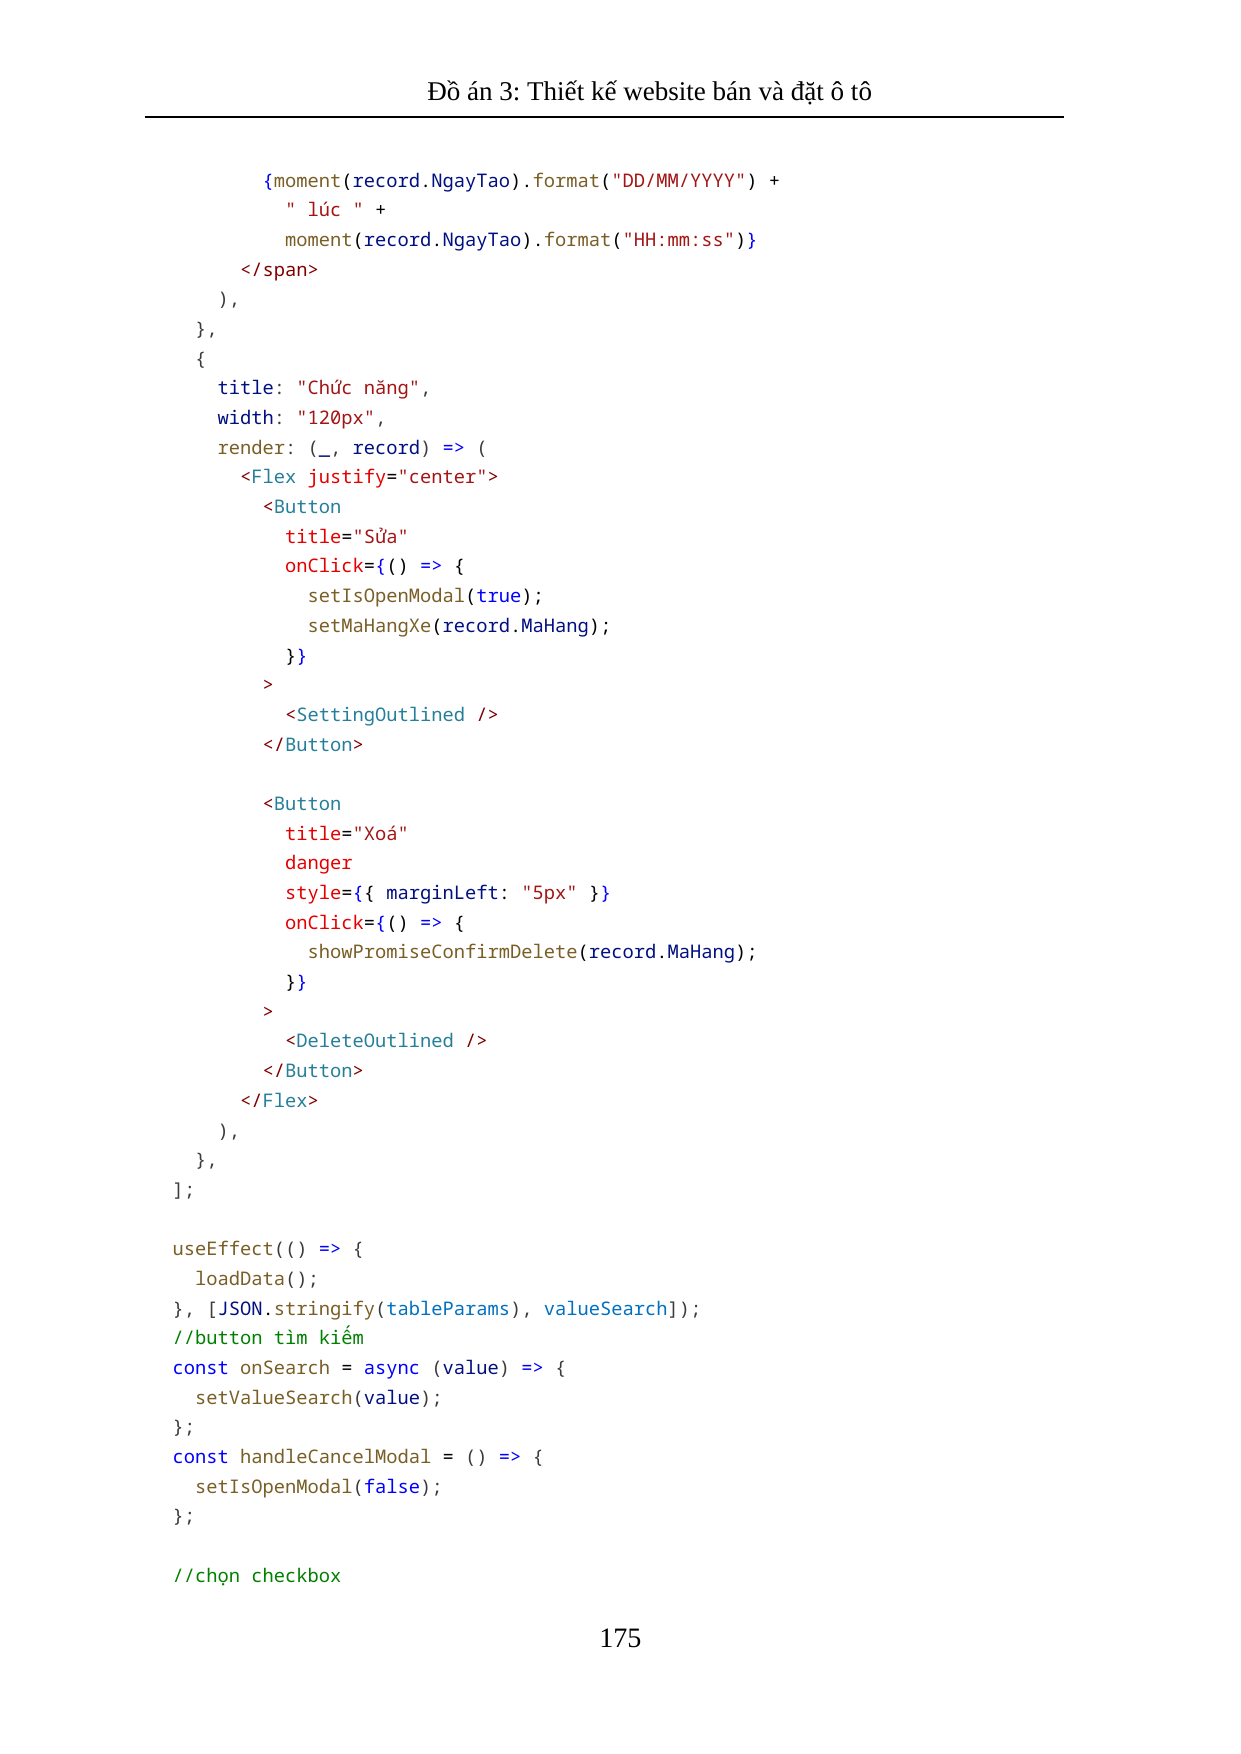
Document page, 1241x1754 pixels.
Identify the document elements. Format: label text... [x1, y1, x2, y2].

text width: "120px", [150, 400, 1090, 430]
text title="Xoá" [150, 816, 1090, 846]
text > [150, 667, 1090, 697]
text }; [150, 1499, 1090, 1528]
text onClick={() => { [150, 549, 1090, 578]
text <DeleteOutlined /> [150, 1024, 1090, 1053]
text const onSearch = async (value) => { [150, 1350, 1090, 1380]
text { [150, 341, 1090, 371]
text title: "Chức năng", [150, 371, 1090, 400]
text }} [150, 964, 1090, 994]
text <Flex justify="center"> [150, 459, 1090, 489]
text //chọn checkbox [150, 1558, 1090, 1588]
text title="Sửa" [150, 519, 1090, 549]
text {moment(record.NgayTao).format("DD/MM/YYYY") + [150, 163, 1090, 192]
text ), [150, 1113, 1090, 1142]
text </Button> [150, 1053, 1090, 1083]
text </Flex> [150, 1083, 1090, 1113]
text ), [150, 281, 1090, 311]
text }, [JSON.stringify(tableParams), valueSearch]); [150, 1291, 1090, 1321]
text <Button [150, 489, 1090, 519]
text moment(record.NgayTao).format("HH:mm:ss")} [150, 222, 1090, 252]
text }, [150, 1142, 1090, 1172]
text > [150, 994, 1090, 1024]
text <SettingOutlined /> [150, 697, 1090, 727]
text </span> [150, 252, 1090, 281]
text }; [150, 1409, 1090, 1439]
text </Button> [150, 727, 1090, 756]
text setIsOpenModal(false); [150, 1469, 1090, 1499]
text danger [150, 846, 1090, 875]
text useEffect(() => { [150, 1231, 1090, 1261]
text setValueSearch(value); [150, 1380, 1090, 1409]
text loadData(); [150, 1261, 1090, 1291]
text setIsOpenModal(true); [150, 578, 1090, 608]
text setMaHangXe(record.MaHang); [150, 608, 1090, 638]
text //button tìm kiếm [150, 1321, 1090, 1350]
text const handleCancelModal = () => { [150, 1439, 1090, 1469]
text showPromiseConfirmDelete(record.MaHang); [150, 934, 1090, 964]
text <Button [150, 786, 1090, 816]
text ]; [150, 1172, 1090, 1202]
text style={{ marginLeft: "5px" }} [150, 875, 1090, 905]
text " lúc " + [150, 192, 1090, 222]
text render: (_, record) => ( [150, 430, 1090, 459]
text }, [150, 311, 1090, 341]
text }} [150, 638, 1090, 667]
text onClick={() => { [150, 905, 1090, 934]
